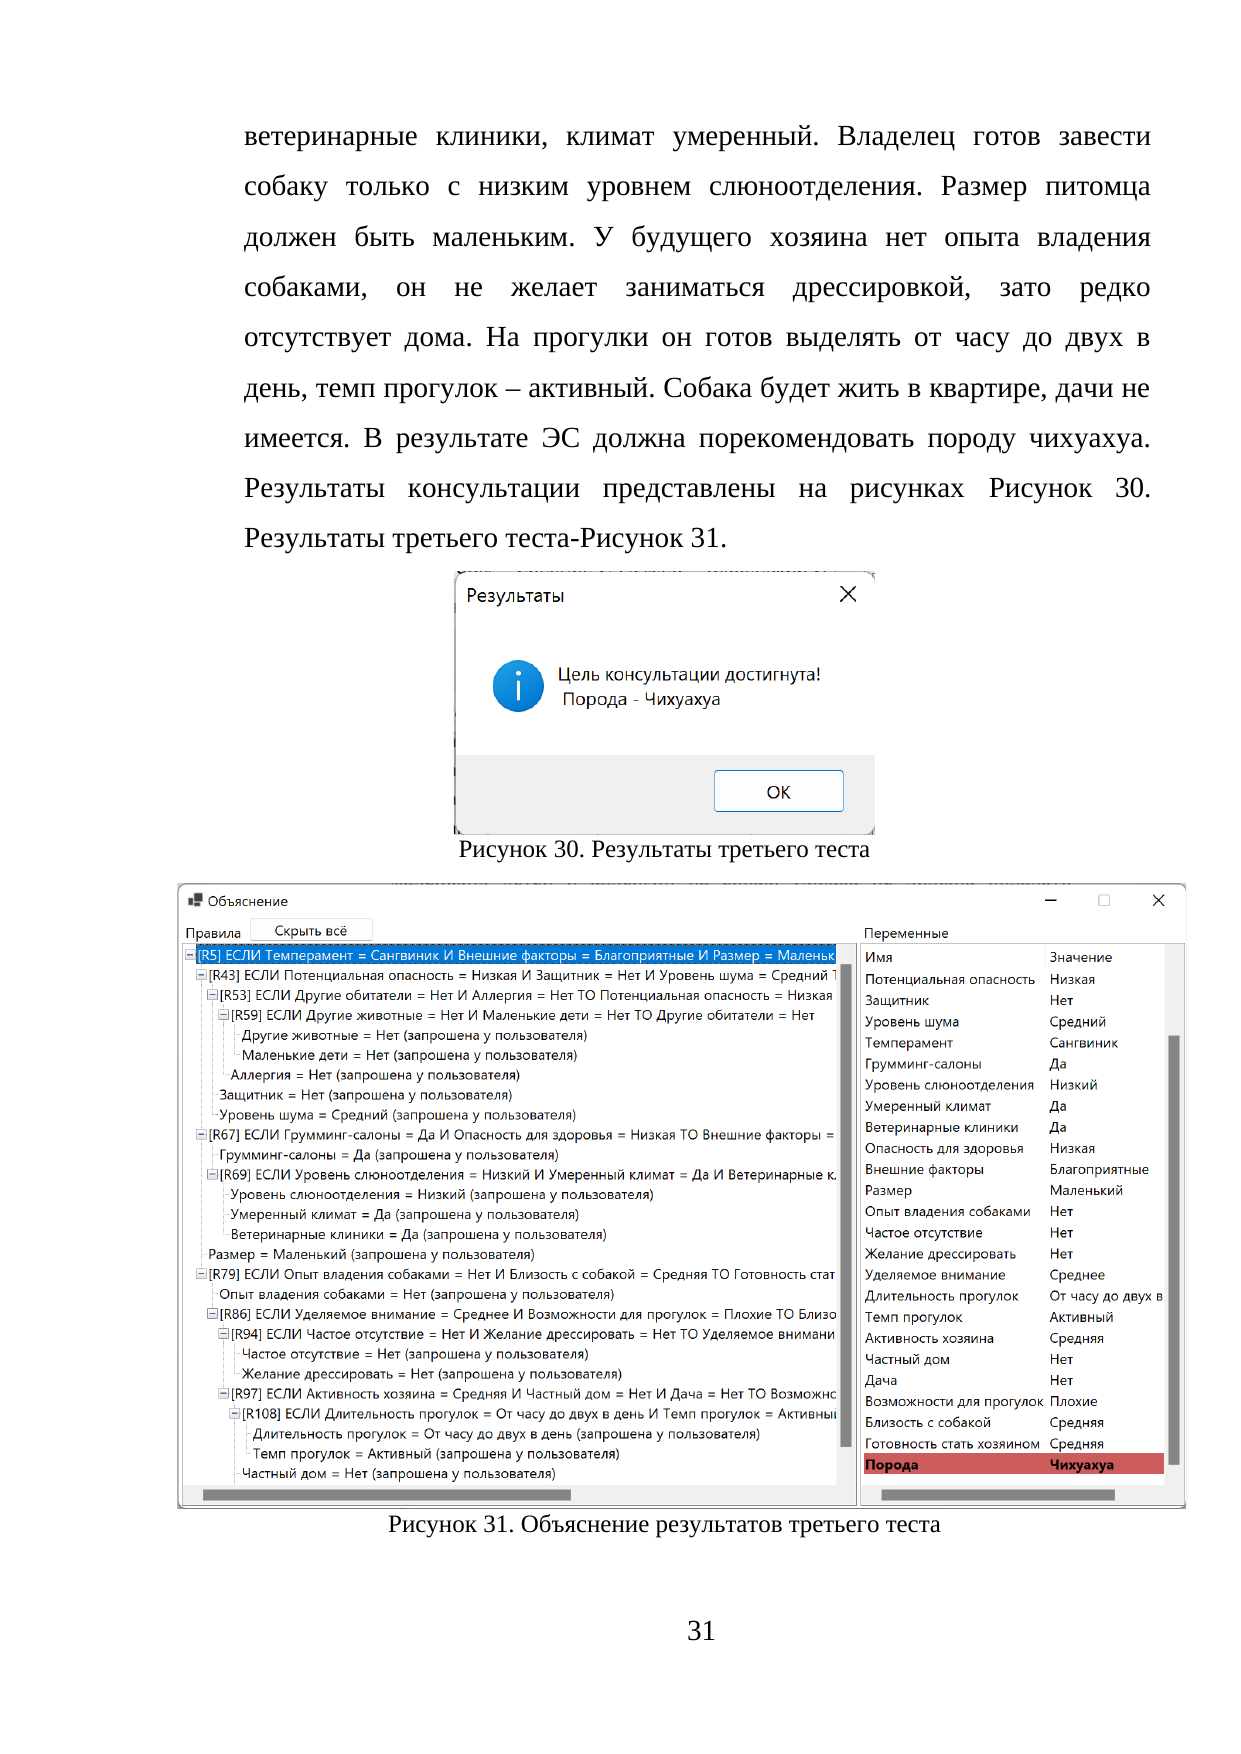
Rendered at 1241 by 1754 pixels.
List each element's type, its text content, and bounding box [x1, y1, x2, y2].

picture [177, 883, 1187, 1509]
picture [453, 571, 875, 835]
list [207, 118, 1152, 554]
text Рисунок 30. Результаты третьего теста [177, 834, 1152, 863]
text Рисунок 31. Объяснение результатов третьего теста [177, 1509, 1152, 1537]
